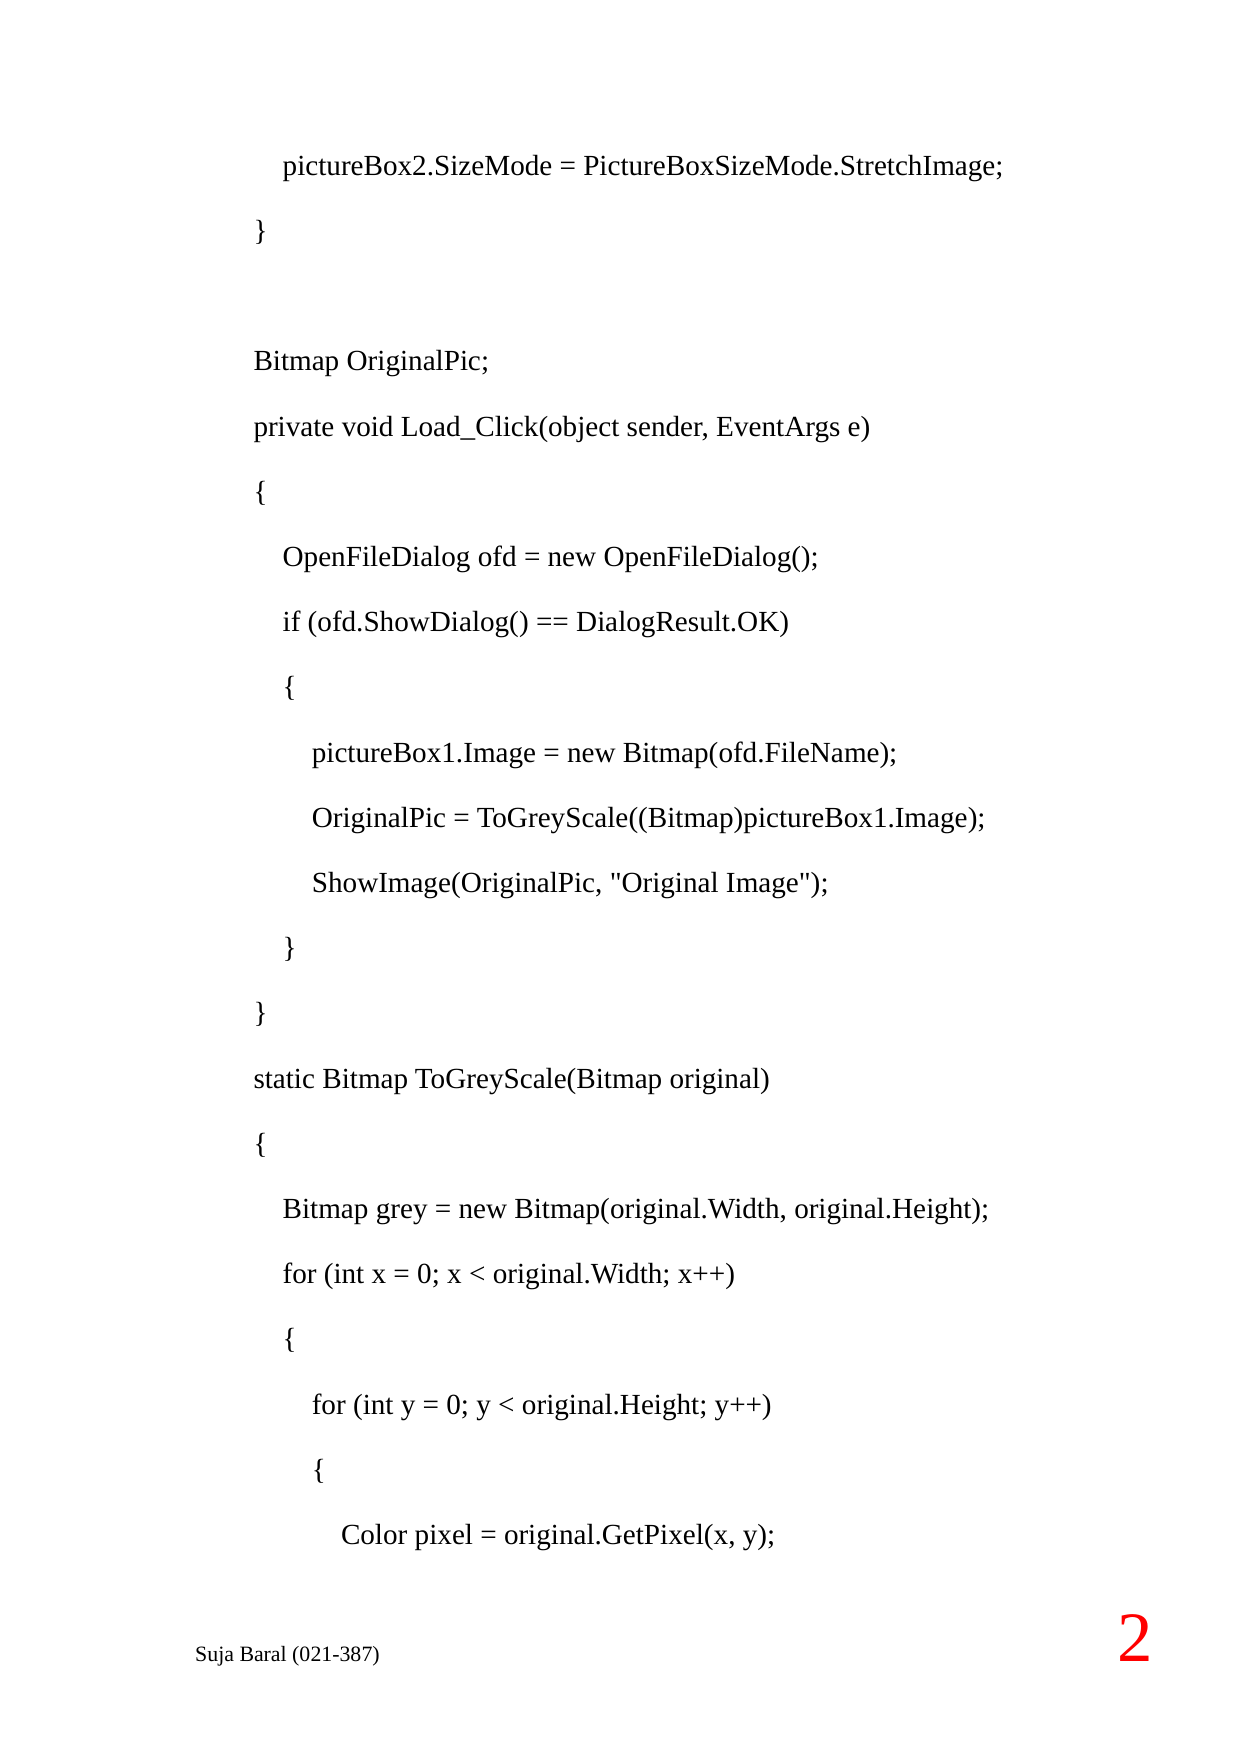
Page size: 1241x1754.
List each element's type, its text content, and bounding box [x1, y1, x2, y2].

text } [195, 213, 1188, 247]
text private void Load_Click(object sender, EventArgs e) [195, 409, 1188, 442]
text { [195, 1322, 1188, 1355]
text ShowImage(OriginalPic, "Original Image"); [195, 865, 1188, 899]
text Bitmap grey = new Bitmap(original.Width, original.Height); [195, 1191, 1188, 1225]
text Color pixel = original.GetPixel(x, y); [195, 1517, 1188, 1551]
text pictureBox1.Image = new Bitmap(ofd.FileName); [195, 735, 1188, 768]
text OriginalPic = ToGreyScale((Bitmap)pictureBox1.Image); [195, 800, 1188, 833]
text { [195, 1126, 1188, 1159]
text pictureBox2.SizeMode = PictureBoxSizeMode.StretchImage; [195, 148, 1188, 181]
text { [195, 1452, 1188, 1486]
text { [195, 474, 1188, 507]
text static Bitmap ToGreyScale(Bitmap original) [195, 1061, 1188, 1094]
text OpenFileDialog ofd = new OpenFileDialog(); [195, 539, 1188, 573]
text if (ofd.ShowDialog() == DialogResult.OK) [195, 604, 1188, 638]
text for (int y = 0; y < original.Height; y++) [195, 1387, 1188, 1420]
text } [195, 996, 1188, 1029]
text } [195, 930, 1188, 964]
text for (int x = 0; x < original.Width; x++) [195, 1256, 1188, 1290]
text Bitmap OriginalPic; [195, 343, 1188, 377]
text { [195, 669, 1188, 703]
